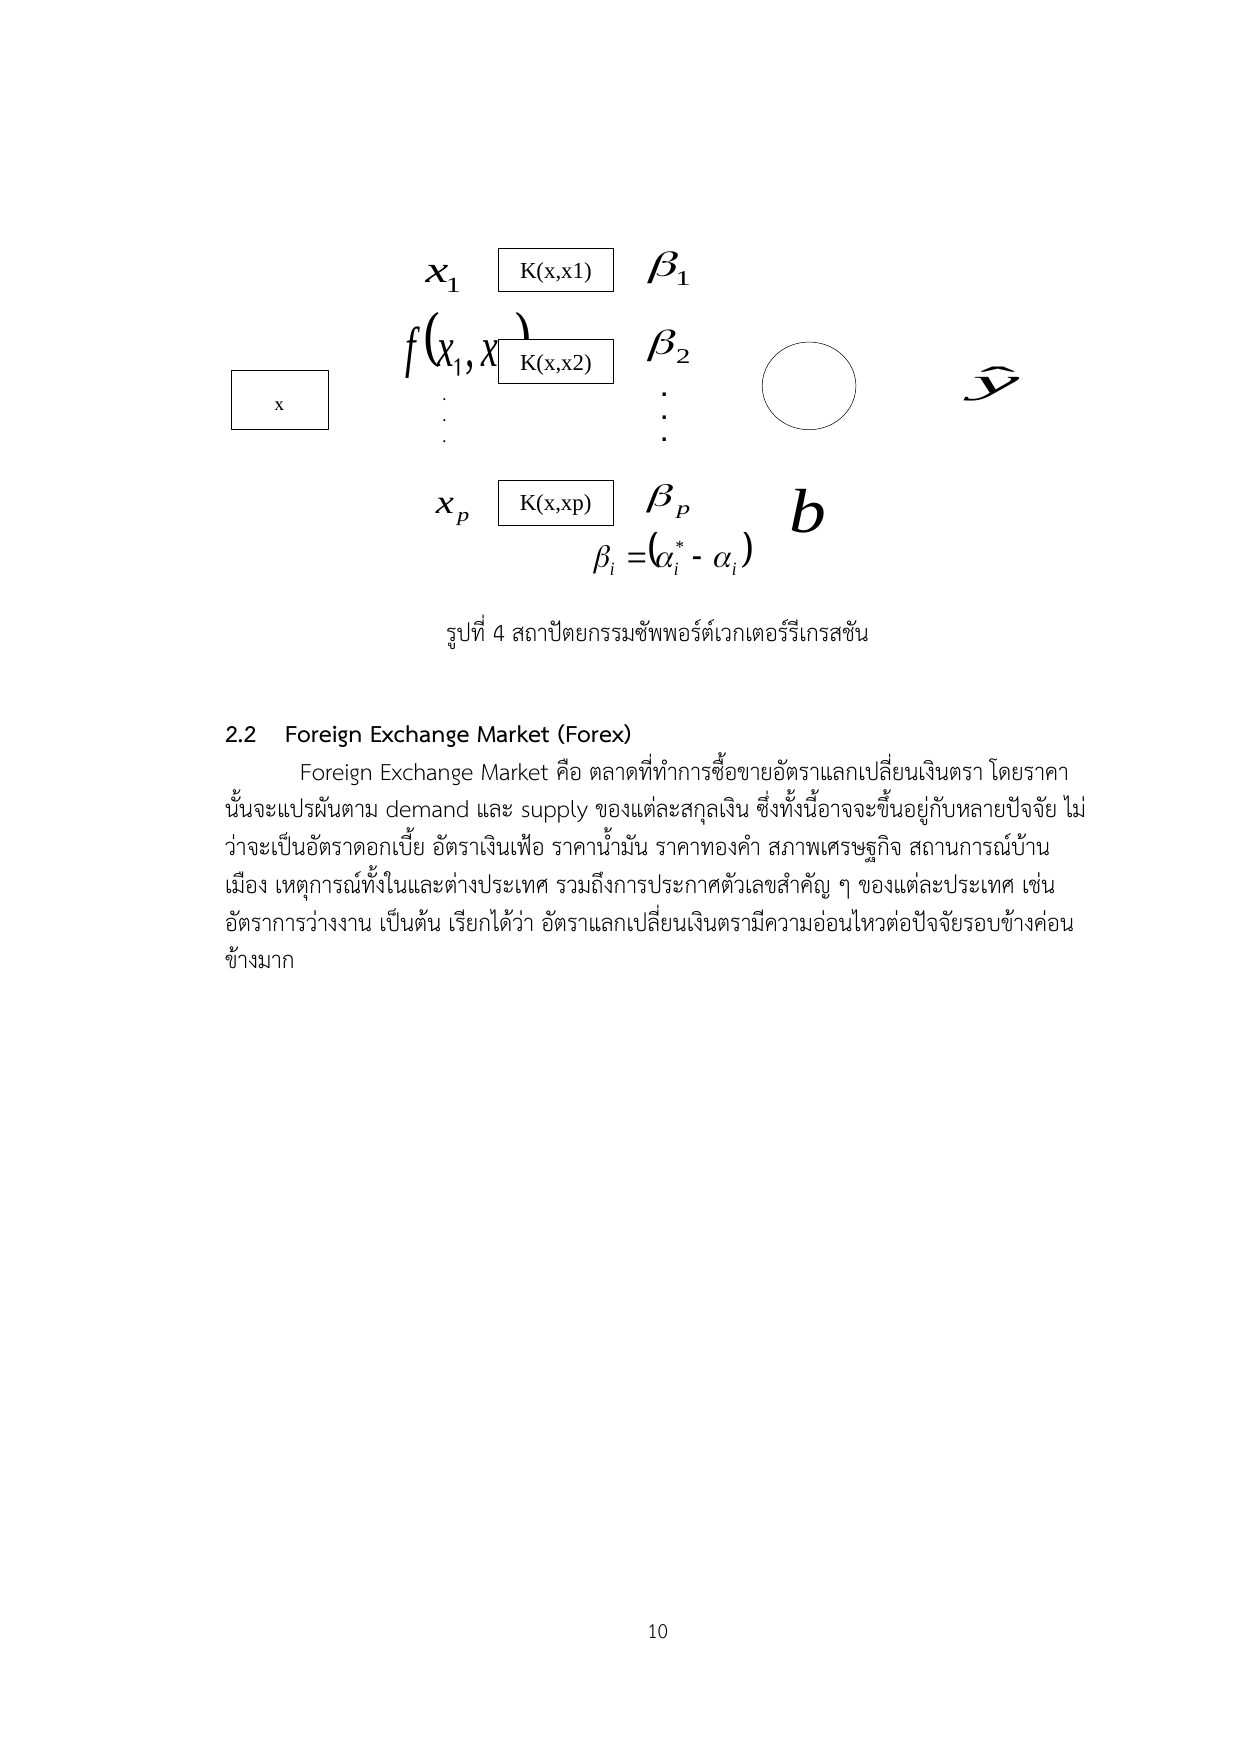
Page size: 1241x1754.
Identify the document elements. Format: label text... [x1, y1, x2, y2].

text Foreign Exchange Market คือ ตลาดที่ทำการซื้อขายอัตราแลกเปลี่ยนเงินตรา โดยราคานั้นจะแปรผันตาม demand และ supply ของแต่ละสกุลเงิน ซึ่งทั้งนี้อาจจะขึ้นอยู่กับหลายปัจจัย ไม่ว่าจะเป็นอัตราดอกเบี้ย อัตราเงินเฟ้อ ราคาน้ำมัน ราคาทองคำ สภาพเศรษฐกิจ สถานการณ์บ้านเมือง เหตุการณ์ทั้งในและต่างประเทศ รวมถึงการประกาศตัวเลขสำคัญ ๆ ของแต่ละประเทศ เช่น อัตราการว่างงาน เป็นต้น เรียกได้ว่า อัตราแลกเปลี่ยนเงินตรามีความอ่อนไหวต่อปัจจัยรอบข้างค่อนข้างมาก [225, 751, 1090, 977]
text รูปที่ 4 สถาปัตยกรรมซัพพอร์ต์เวกเตอร์รีเกรสชัน [225, 612, 1090, 650]
subtitle Foreign Exchange Market (Forex) [225, 713, 1090, 751]
